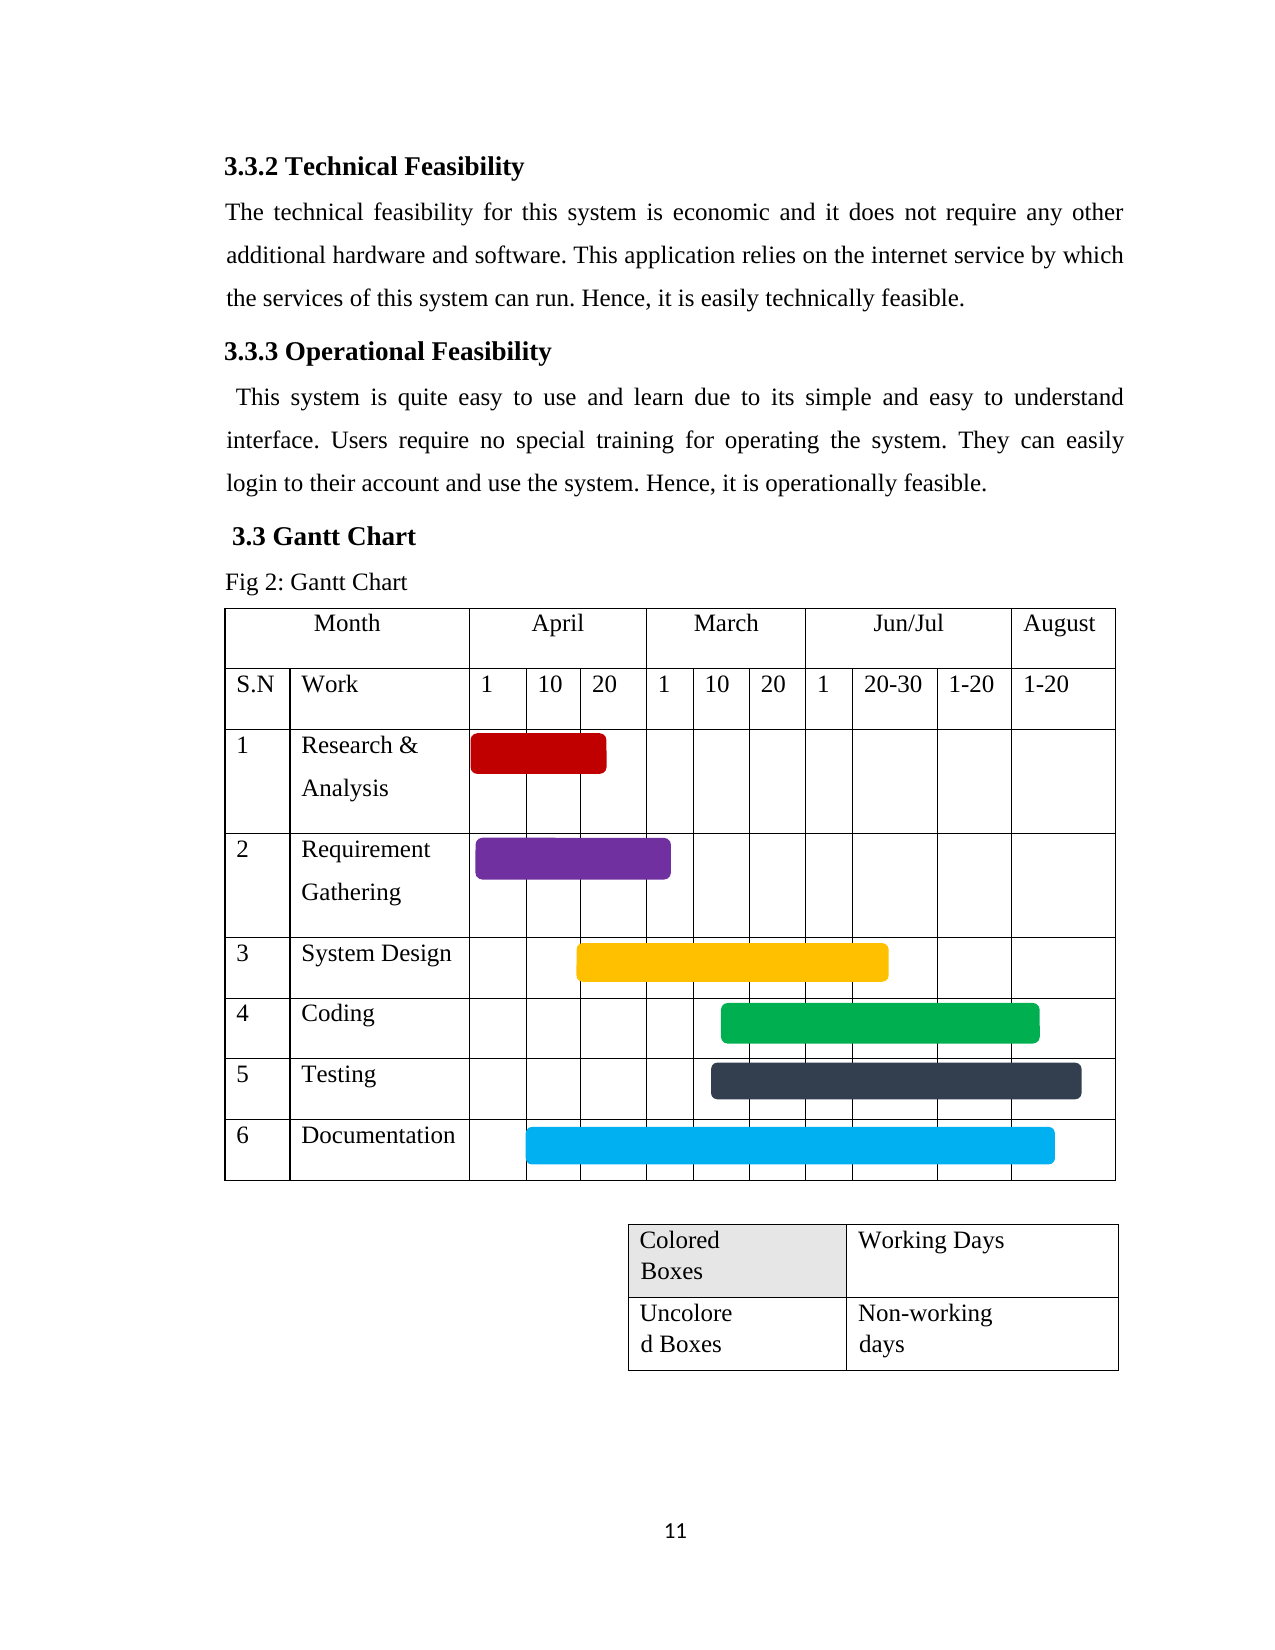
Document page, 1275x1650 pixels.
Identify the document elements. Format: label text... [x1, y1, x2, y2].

table_cell 20 [581, 669, 646, 729]
table_cell [647, 938, 693, 943]
table_cell [1012, 938, 1115, 997]
table_cell [694, 1059, 749, 1119]
table_header Month [226, 609, 469, 668]
table_cell 3 [226, 938, 289, 997]
table_cell Research & Analysis [291, 730, 469, 833]
table_cell [694, 1120, 749, 1126]
table_cell [647, 730, 693, 833]
table_cell [581, 1120, 646, 1126]
table_cell [750, 1100, 805, 1119]
table_cell [750, 938, 805, 943]
table_cell [647, 1165, 693, 1179]
table_cell [527, 1120, 580, 1128]
table_cell Non-working days [847, 1298, 1118, 1370]
table_cell [853, 834, 937, 937]
table_cell Coding [291, 999, 469, 1058]
table_cell [1012, 999, 1115, 1058]
table_cell 10 [527, 669, 580, 729]
table_cell [938, 1100, 1011, 1119]
table_header August [1012, 609, 1115, 668]
table_cell [694, 999, 749, 1058]
table_cell [750, 982, 805, 997]
table_cell 10 [694, 669, 749, 729]
table_cell [470, 834, 526, 937]
table_cell [806, 730, 852, 833]
table_cell [647, 1120, 693, 1126]
table_cell Requirement Gathering [291, 834, 469, 937]
table_cell [938, 730, 1011, 833]
table_cell [806, 938, 852, 943]
table_cell [470, 730, 526, 738]
table_cell 1 [806, 669, 852, 729]
table_cell [581, 880, 646, 937]
table_cell Documentation [291, 1120, 469, 1179]
table_cell 4 [226, 999, 289, 1058]
table_cell [853, 730, 937, 833]
table_cell [750, 1044, 805, 1058]
subtitle 3.3.3 Operational Feasibility [224, 335, 1125, 366]
table_cell [750, 834, 805, 937]
table_cell [750, 1120, 805, 1126]
table_cell 1-20 [1012, 669, 1115, 729]
table_cell [470, 1120, 526, 1179]
text This system is quite easy to use and learn due to its simple and easy to understand interface. Users require no special training for operating the system. They can easily login to their account and use the system. Hence, it is operationally feasible. [225, 382, 1125, 497]
table_cell [806, 1165, 852, 1179]
table_cell [806, 1120, 852, 1126]
table_cell 1 [647, 669, 693, 729]
table_cell [527, 880, 580, 937]
table_cell [806, 1044, 852, 1058]
table_cell [527, 1059, 580, 1119]
table_cell 20 [750, 669, 805, 729]
table_cell System Design [291, 938, 469, 997]
table_cell [694, 982, 749, 997]
table_cell [527, 774, 580, 833]
table_cell [581, 982, 646, 997]
table_cell [694, 938, 749, 943]
table_cell [938, 1044, 1011, 1058]
table_header Jun/Jul [806, 609, 1011, 668]
table_cell [938, 834, 1011, 937]
table_cell [853, 938, 937, 997]
table_cell [470, 938, 526, 997]
table_cell [647, 999, 693, 1058]
table_cell [806, 1100, 852, 1119]
table_cell [470, 1059, 526, 1119]
table_cell [527, 938, 580, 997]
table_cell S.N [226, 669, 289, 729]
table_cell [853, 1165, 937, 1179]
table_cell 20-30 [853, 669, 937, 729]
table_cell 1-20 [938, 669, 1011, 729]
table_cell [581, 1059, 646, 1119]
table_cell 5 [226, 1059, 289, 1119]
table_cell [1012, 834, 1115, 937]
text The technical feasibility for this system is economic and it does not require any other additional hardware and software. This application relies on the internet service by which the services of this system can run. Hence, it is easily technically feasible. [225, 197, 1125, 312]
subtitle 3.3.2 Technical Feasibility [224, 150, 1125, 181]
table_cell [806, 982, 852, 997]
table_cell [647, 834, 693, 937]
table_cell [938, 1120, 1011, 1126]
table_cell [647, 982, 693, 997]
table_cell 2 [226, 834, 289, 937]
table_cell 6 [226, 1120, 289, 1179]
table_cell [694, 834, 749, 937]
table_cell [581, 1165, 646, 1179]
table_cell [750, 1165, 805, 1179]
table_cell [581, 999, 646, 1058]
table_cell [470, 999, 526, 1058]
table_cell [694, 1165, 749, 1179]
table_cell 1 [226, 730, 289, 833]
table_cell [853, 1120, 937, 1126]
table_header Working Days [847, 1225, 1118, 1297]
table_header April [470, 609, 646, 668]
table_cell [853, 1044, 937, 1058]
table_cell [853, 1100, 937, 1119]
table_cell [694, 730, 749, 833]
table_cell 1 [470, 669, 526, 729]
subtitle 3.3 Gantt Chart [225, 520, 809, 551]
table_cell [527, 1163, 580, 1179]
table_cell [806, 834, 852, 937]
table_cell [527, 999, 580, 1058]
table_cell [647, 1059, 693, 1119]
table_cell [581, 730, 646, 833]
text Fig 2: Gantt Chart [225, 567, 1034, 596]
table_cell [750, 730, 805, 833]
table_cell [938, 938, 1011, 997]
table_cell [581, 938, 646, 943]
table_cell [1012, 1120, 1115, 1179]
table_cell [1012, 1059, 1115, 1119]
table_cell [470, 769, 526, 833]
table_cell [938, 1165, 1011, 1179]
table_cell Work [291, 669, 469, 729]
table_header Colored Boxes [629, 1225, 846, 1297]
table_cell Uncolored Boxes [629, 1298, 846, 1370]
table_cell [1012, 730, 1115, 833]
table_cell Testing [291, 1059, 469, 1119]
table_header March [647, 609, 805, 668]
